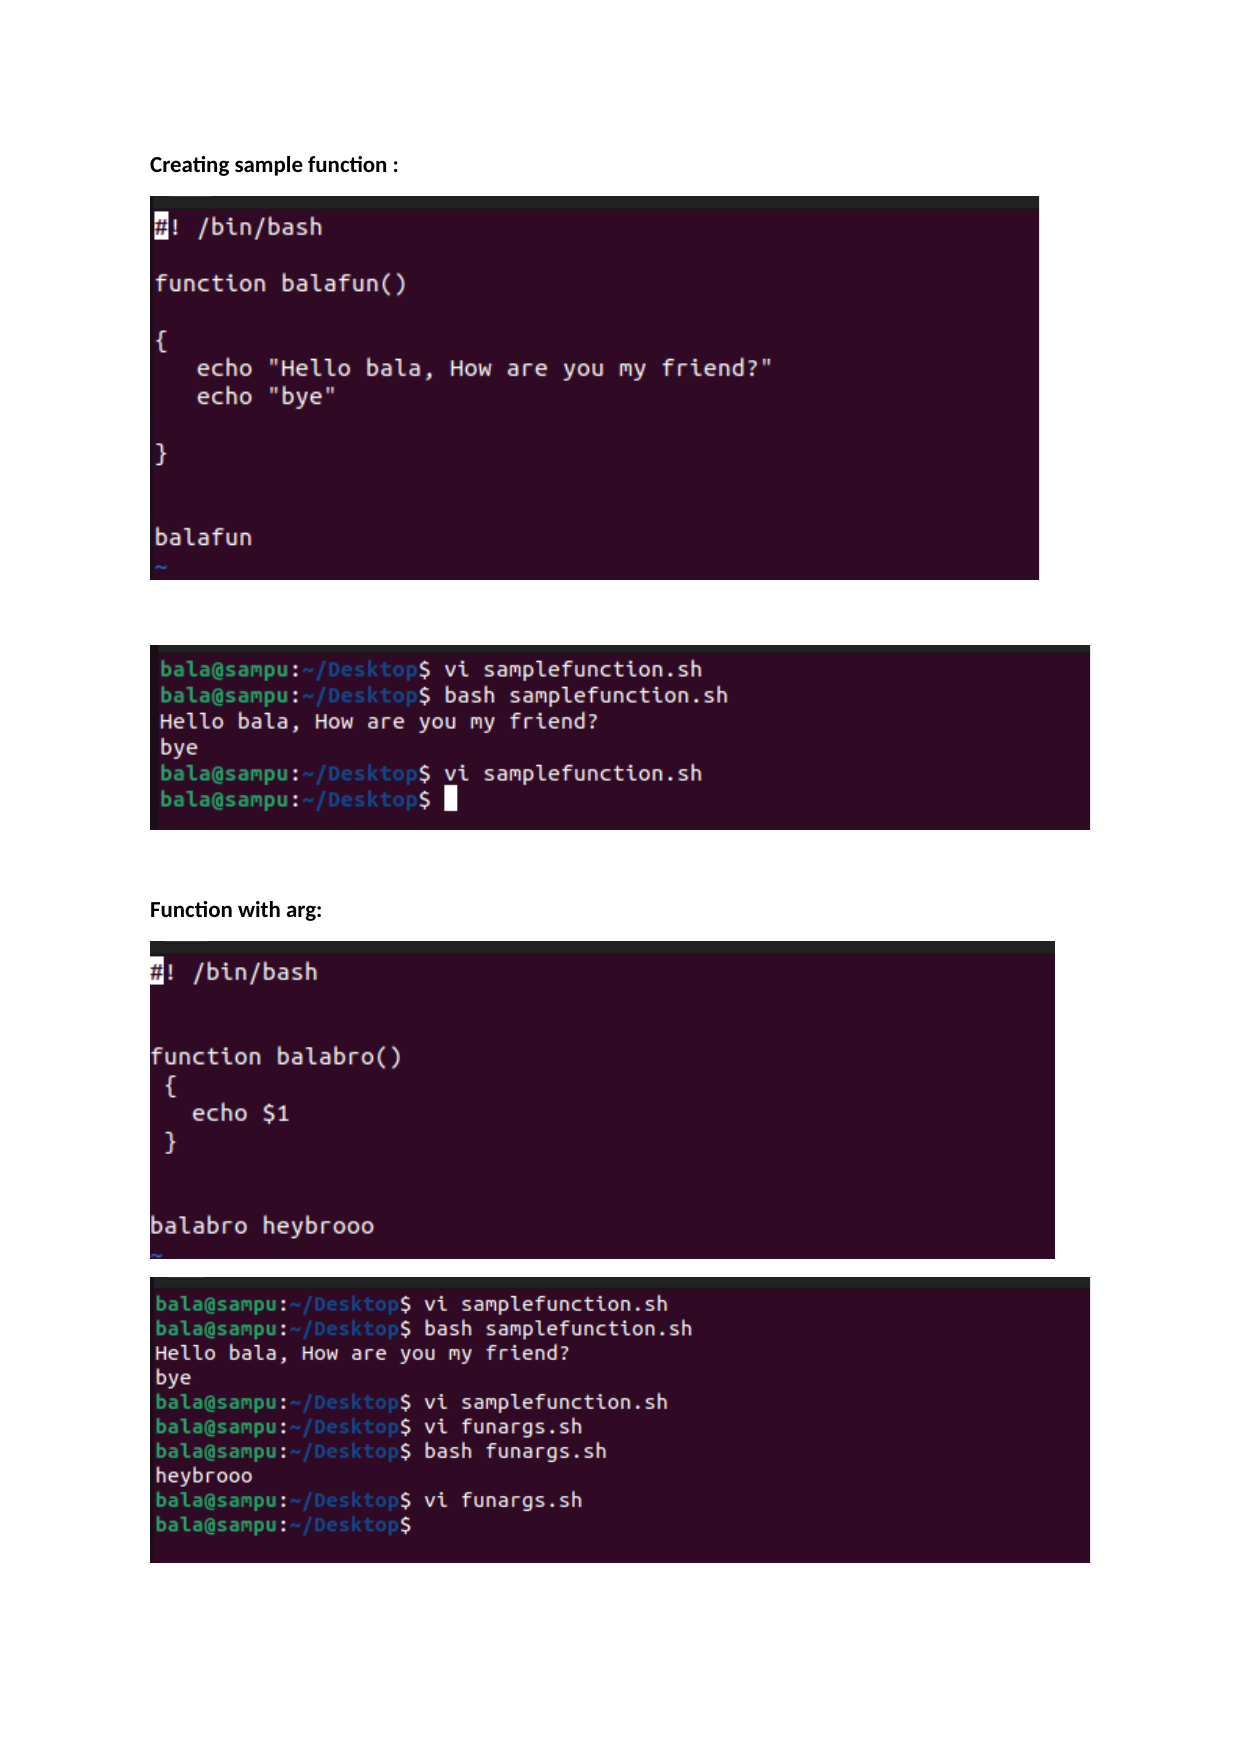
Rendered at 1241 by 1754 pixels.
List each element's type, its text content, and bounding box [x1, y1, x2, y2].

text Creating sample function : [150, 150, 1090, 178]
picture [150, 645, 1091, 830]
picture [150, 941, 1055, 1259]
text Function with arg: [150, 895, 1090, 923]
picture [150, 196, 1040, 580]
picture [150, 1277, 1091, 1563]
